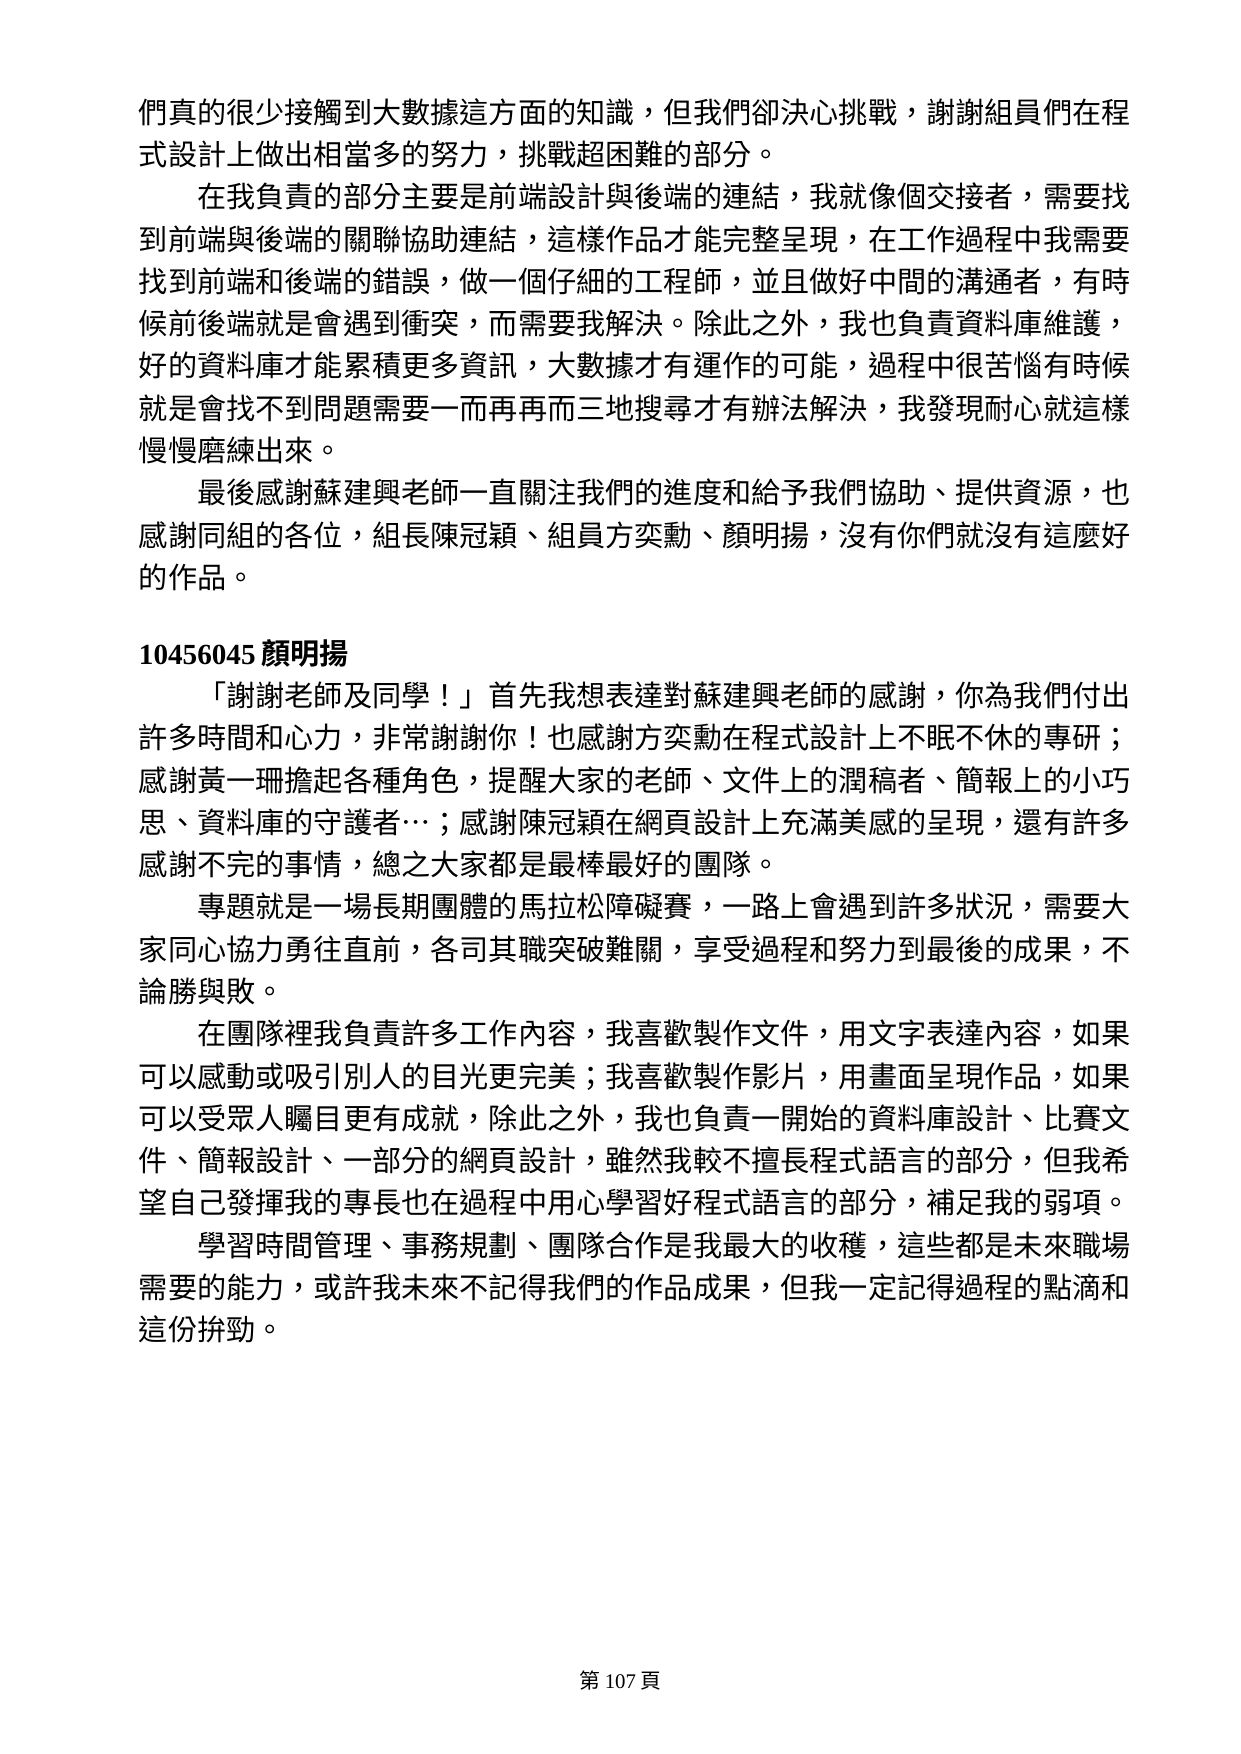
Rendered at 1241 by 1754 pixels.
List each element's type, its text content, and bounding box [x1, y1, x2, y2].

text 10456045顏明揚 [139, 630, 1152, 672]
text 在我負責的部分主要是前端設計與後端的連結，我就像個交接者，需要找到前端與後端的關聯協助連結，這樣作品才能完整呈現，在工作過程中我需要找到前端和後端的錯誤，做一個仔細的工程師，並且做好中間的溝通者，有時候前後端就是會遇到衝突，而需要我解決。除此之外，我也負責資料庫維護，好的資料庫才能累積更多資訊，大數據才有運作的可能，過程中很苦惱有時候就是會找不到問題需要一而再再而三地搜尋才有辦法解決，我發現耐心就這樣慢慢磨練出來。 [139, 174, 1152, 470]
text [139, 89, 1152, 174]
text 在團隊裡我負責許多工作內容，我喜歡製作文件，用文字表達內容，如果可以感動或吸引別人的目光更完美；我喜歡製作影片，用畫面呈現作品，如果可以受眾人矚目更有成就，除此之外，我也負責一開始的資料庫設計、比賽文件、簡報設計、一部分的網頁設計，雖然我較不擅長程式語言的部分，但我希望自己發揮我的專長也在過程中用心學習好程式語言的部分，補足我的弱項。 [139, 1011, 1152, 1222]
text 「謝謝老師及同學！」首先我想表達對蘇建興老師的感謝，你為我們付出許多時間和心力，非常謝謝你！也感謝方奕勳在程式設計上不眠不休的專研；感謝黃一珊擔起各種角色，提醒大家的老師、文件上的潤稿者、簡報上的小巧思、資料庫的守護者…；感謝陳冠穎在網頁設計上充滿美感的呈現，還有許多感謝不完的事情，總之大家都是最棒最好的團隊。 [139, 672, 1152, 884]
text 專題就是一場長期團體的馬拉松障礙賽，一路上會遇到許多狀況，需要大家同心協力勇往直前，各司其職突破難關，享受過程和努力到最後的成果，不論勝與敗。 [139, 884, 1152, 1011]
text 最後感謝蘇建興老師一直關注我們的進度和給予我們協助、提供資源，也感謝同組的各位，組長陳冠穎、組員方奕勳、顏明揚，沒有你們就沒有這麼好的作品。 [139, 470, 1152, 597]
text 學習時間管理、事務規劃、團隊合作是我最大的收穫，這些都是未來職場需要的能力，或許我未來不記得我們的作品成果，但我一定記得過程的點滴和這份拚勁。 [139, 1222, 1152, 1349]
